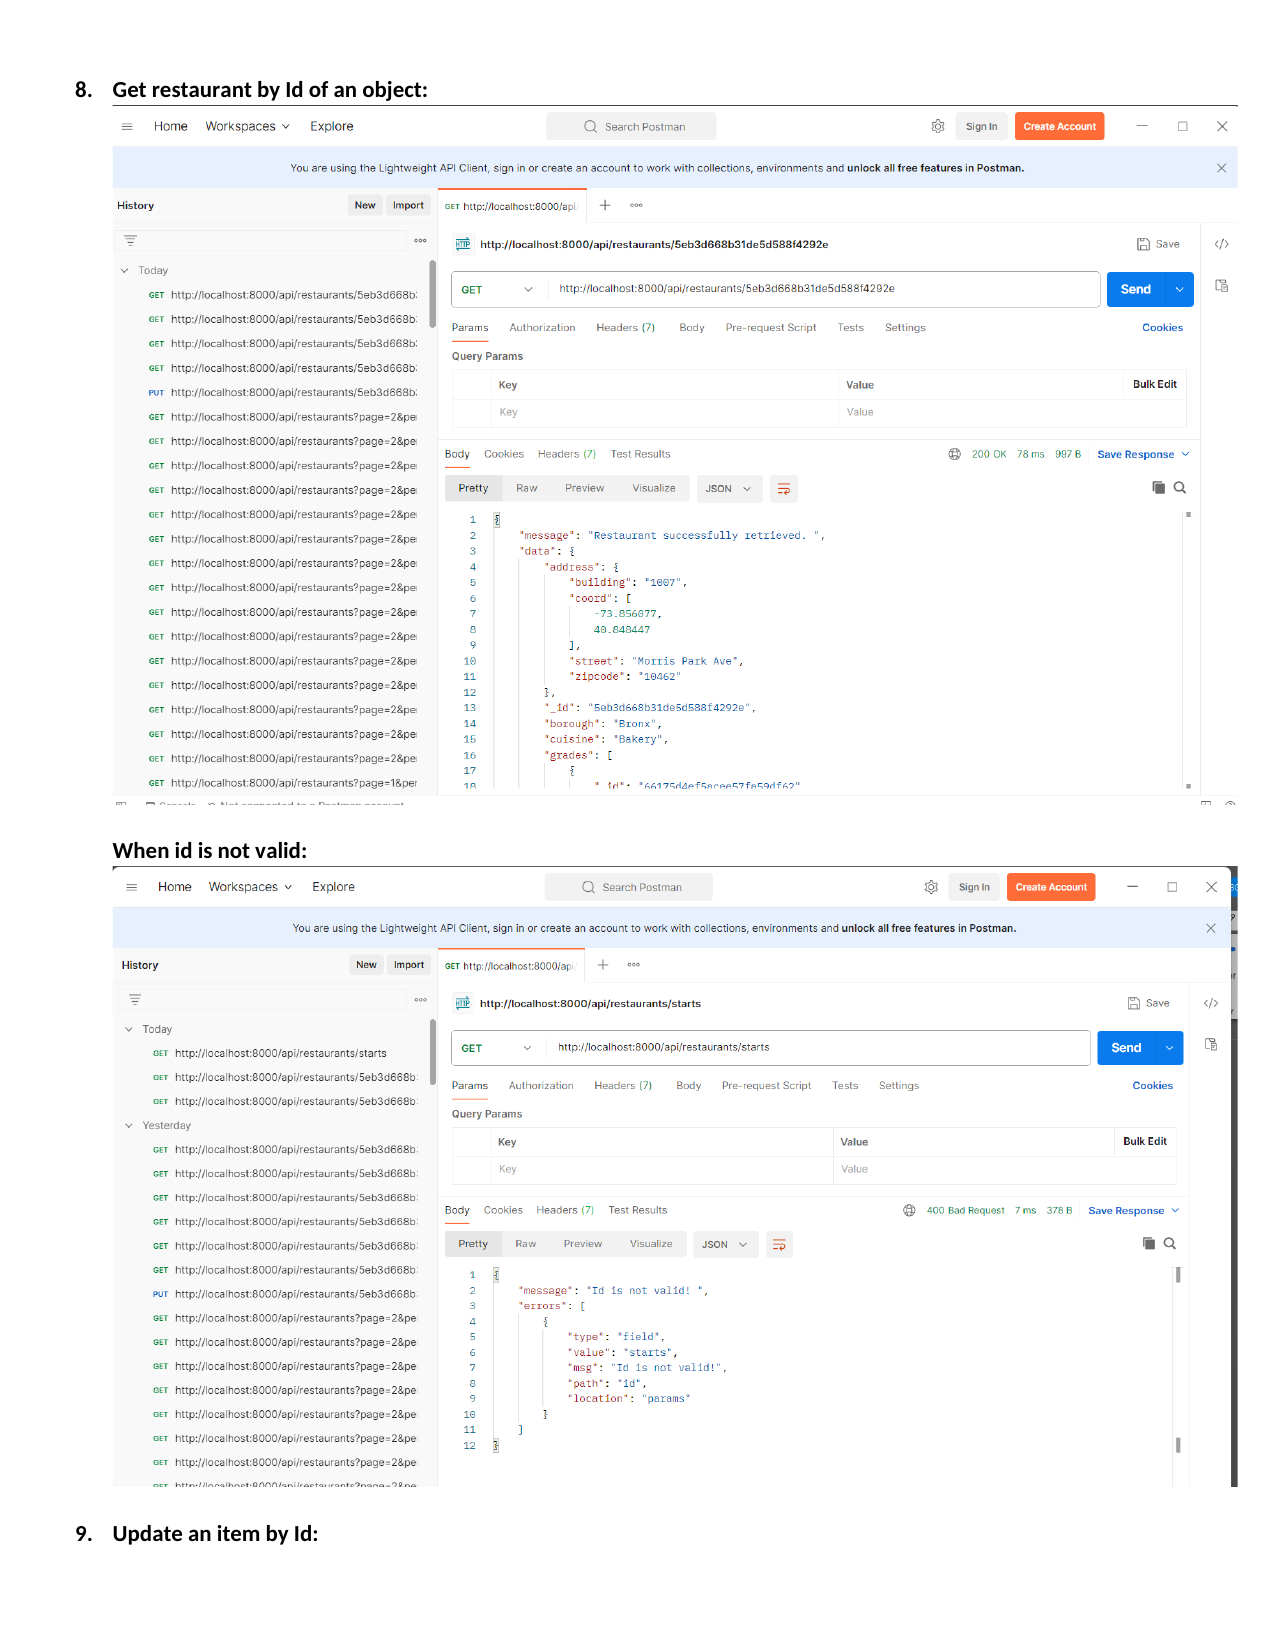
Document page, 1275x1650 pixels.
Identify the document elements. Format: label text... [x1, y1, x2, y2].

picture [112, 866, 1238, 1487]
list When id is not valid: [112, 837, 1200, 864]
picture [112, 105, 1238, 805]
list Update an item by Id: [75, 1519, 1200, 1547]
list Get restaurant by Id of an object: [75, 75, 1200, 103]
